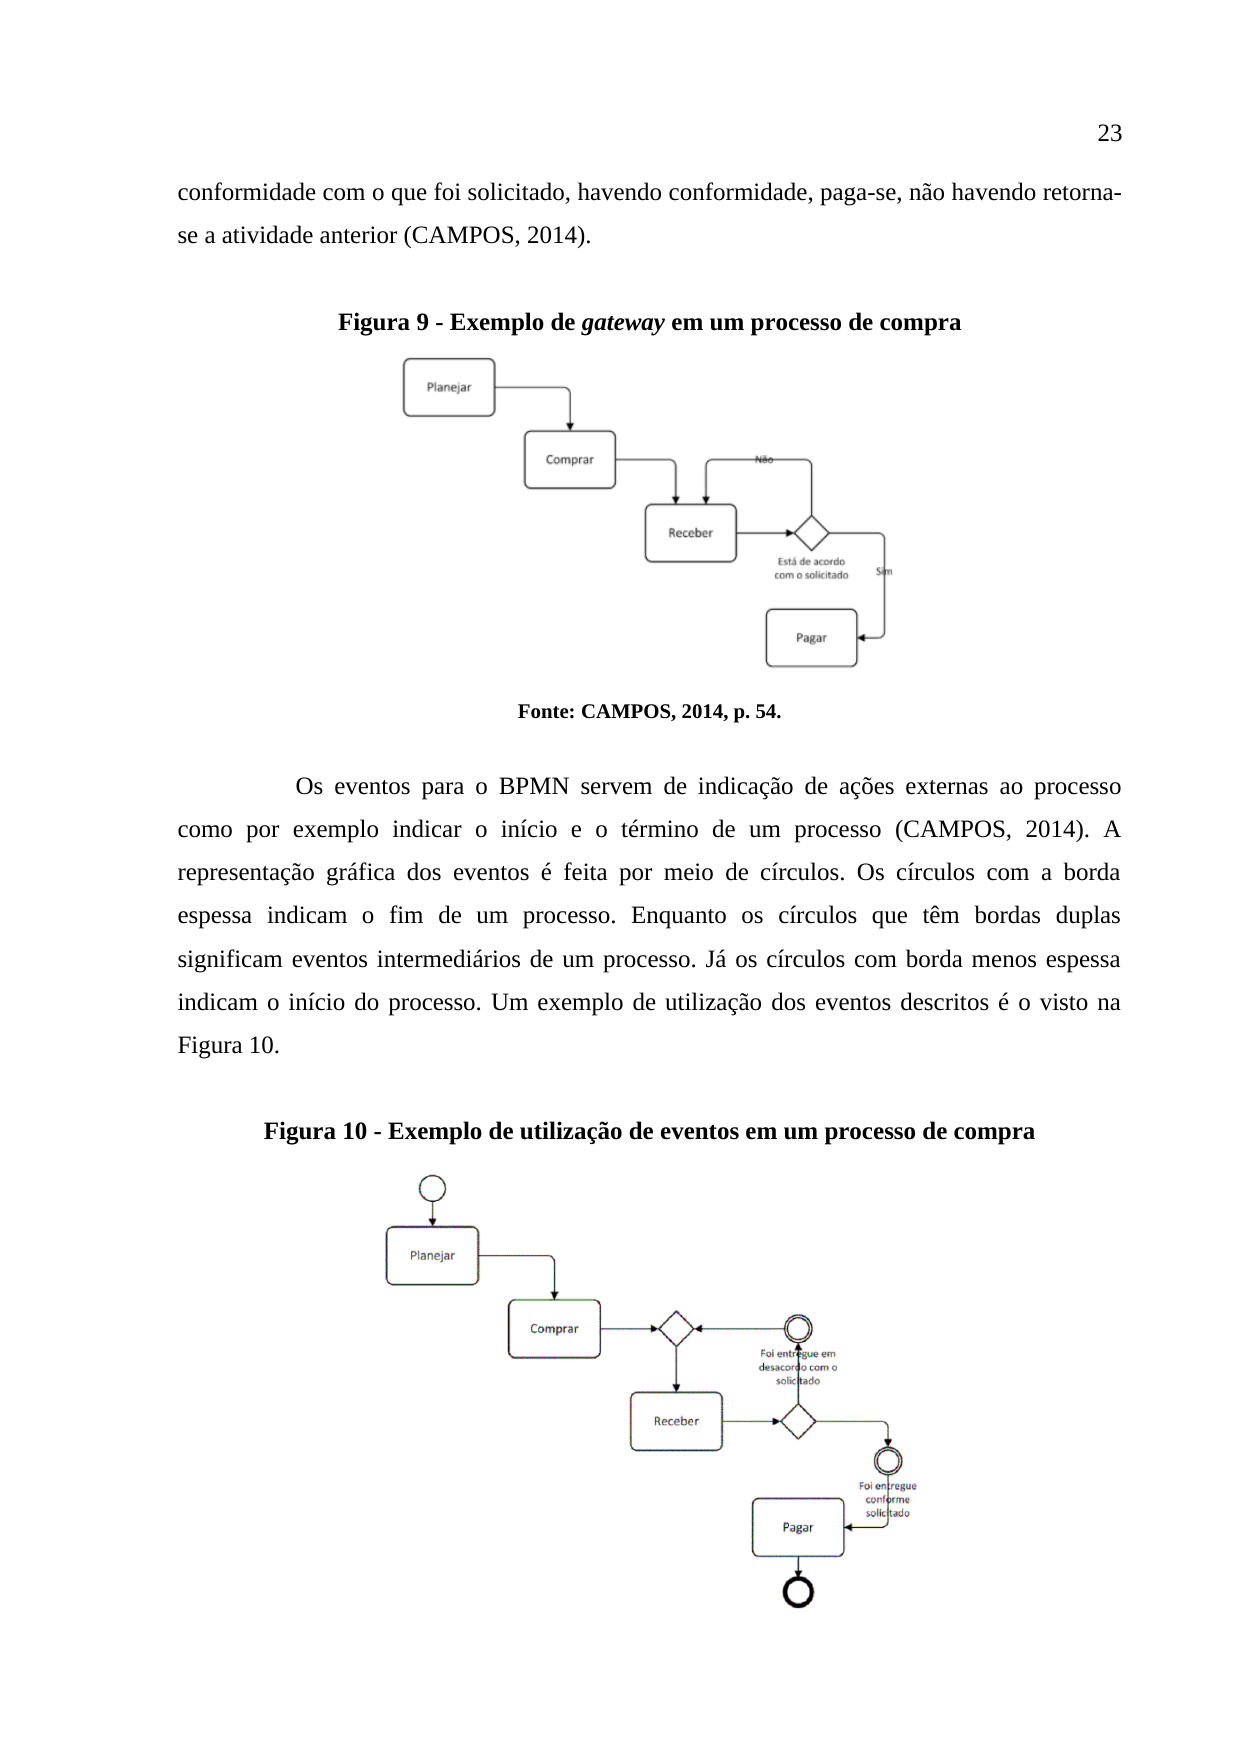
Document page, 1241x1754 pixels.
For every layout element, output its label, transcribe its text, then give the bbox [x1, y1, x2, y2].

picture [385, 349, 914, 685]
text Fonte: CAMPOS, 2014, p. 54. [177, 699, 1122, 723]
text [177, 177, 1122, 249]
text Os eventos para o BPMN servem de indicação de ações externas ao processo como por exemplo indicar o início e o término de um processo (CAMPOS, 2014). A representação gráfica dos eventos é feita por meio de círculos. Os círculos com a borda espessa indicam o fim de um processo. Enquanto os círculos que tm bordas duplas significam eventos intermediários de um processo. Já os círculos com borda menos espessa indicam o início do processo. Um exemplo de utilização dos eventos descritos é o visto na Figura 11. [177, 771, 1122, 1059]
picture [367, 1159, 933, 1615]
